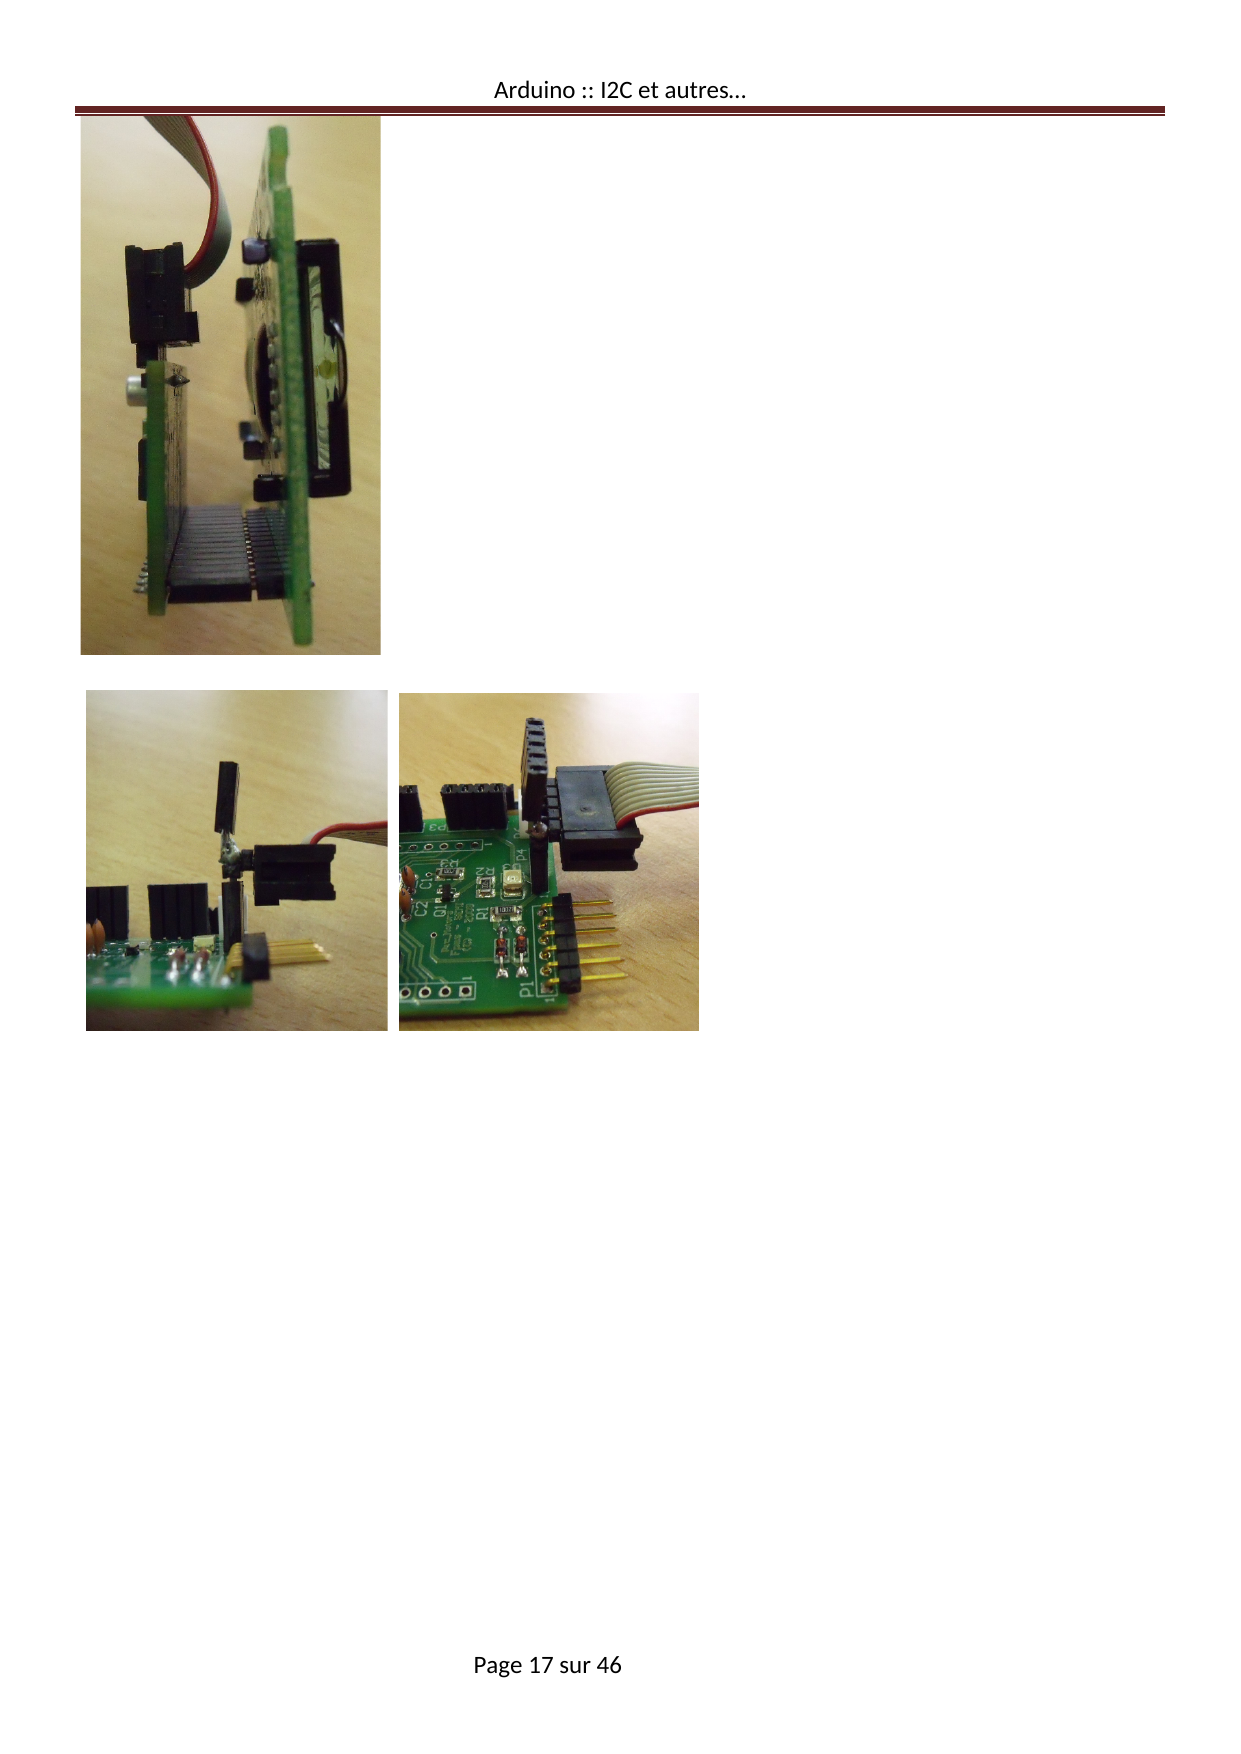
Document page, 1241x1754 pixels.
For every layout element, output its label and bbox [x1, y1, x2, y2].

picture [86, 690, 388, 1031]
picture [80, 116, 381, 655]
picture [399, 693, 699, 1031]
